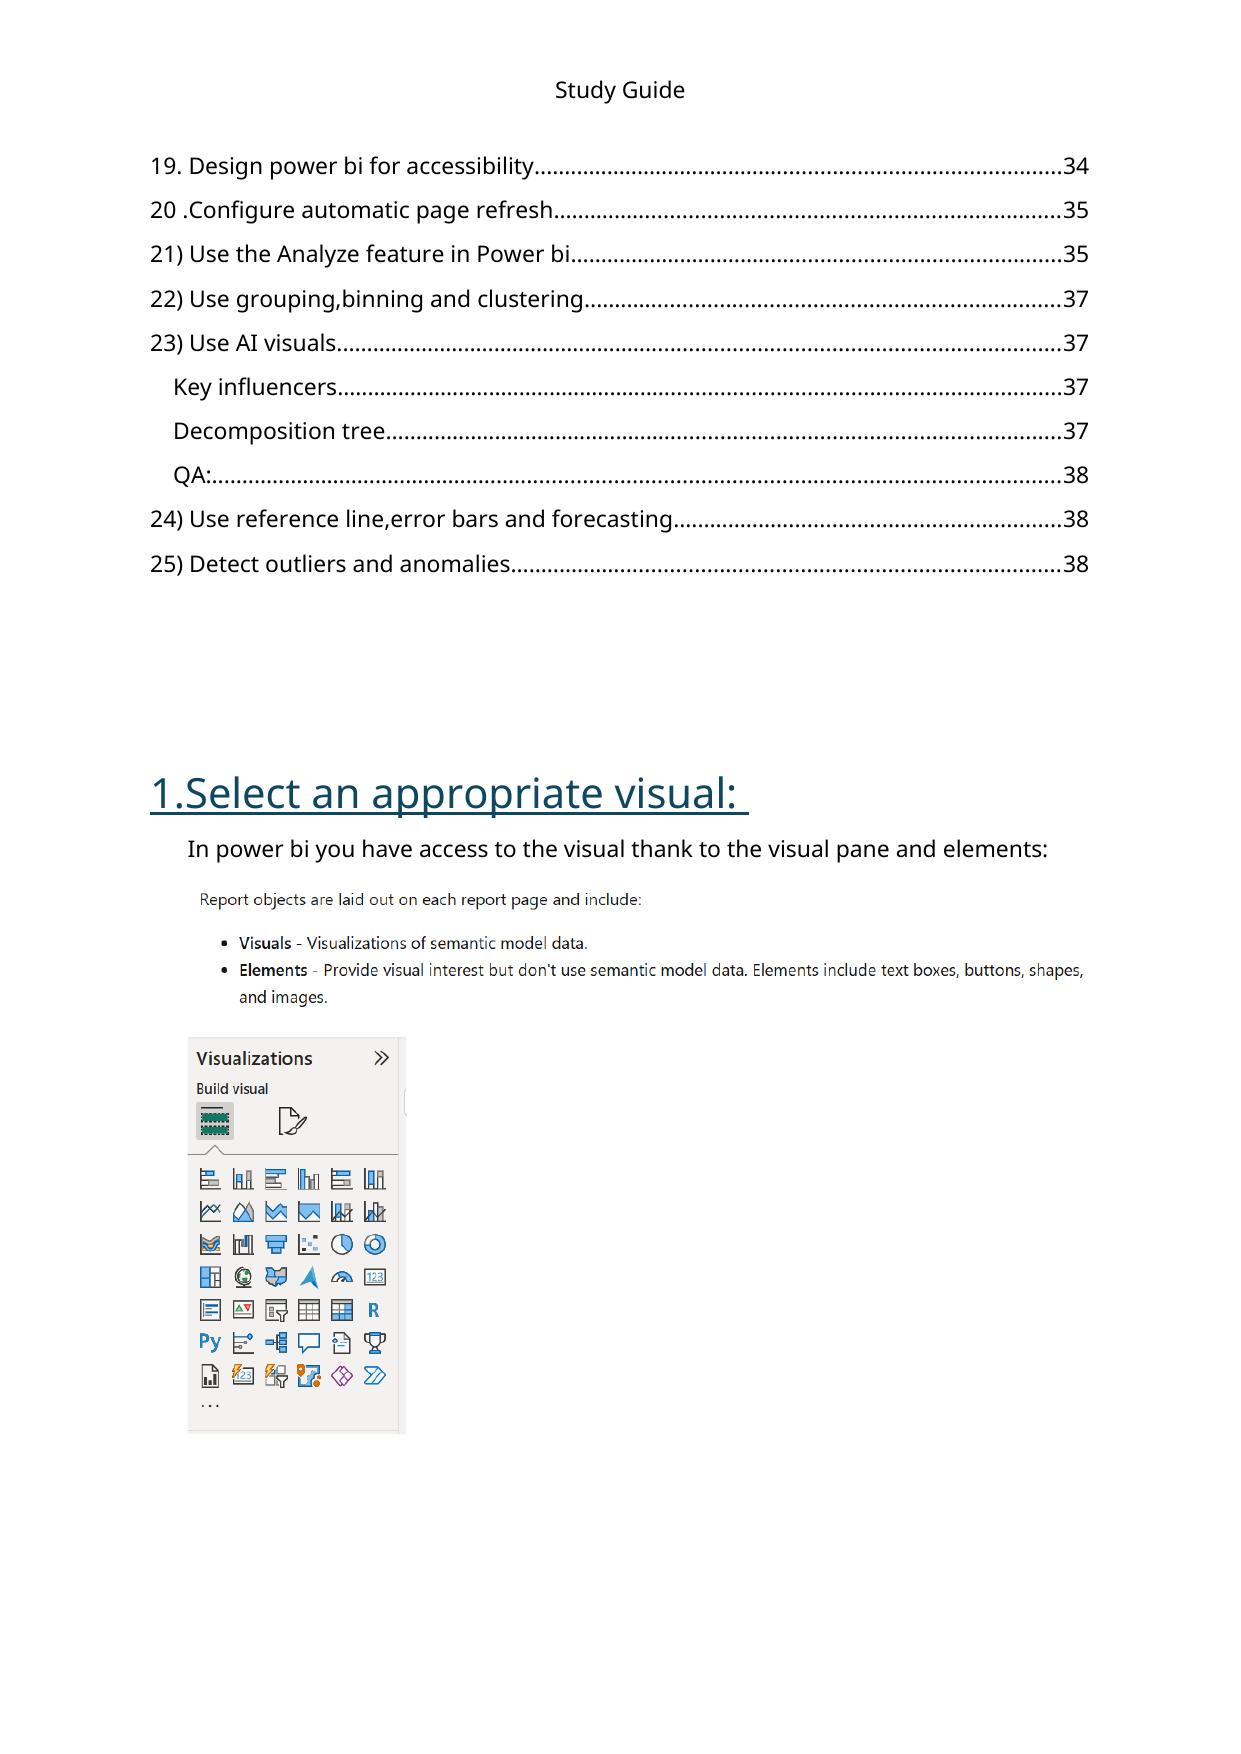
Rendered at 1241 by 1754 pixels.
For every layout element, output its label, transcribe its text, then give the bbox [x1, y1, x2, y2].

picture [187, 1037, 407, 1434]
subtitle 1.Select an appropriate visual: [150, 764, 1090, 821]
text In power bi you have access to the visual thank to the visual pane and elements: [187, 833, 1090, 864]
picture [187, 883, 1128, 1019]
